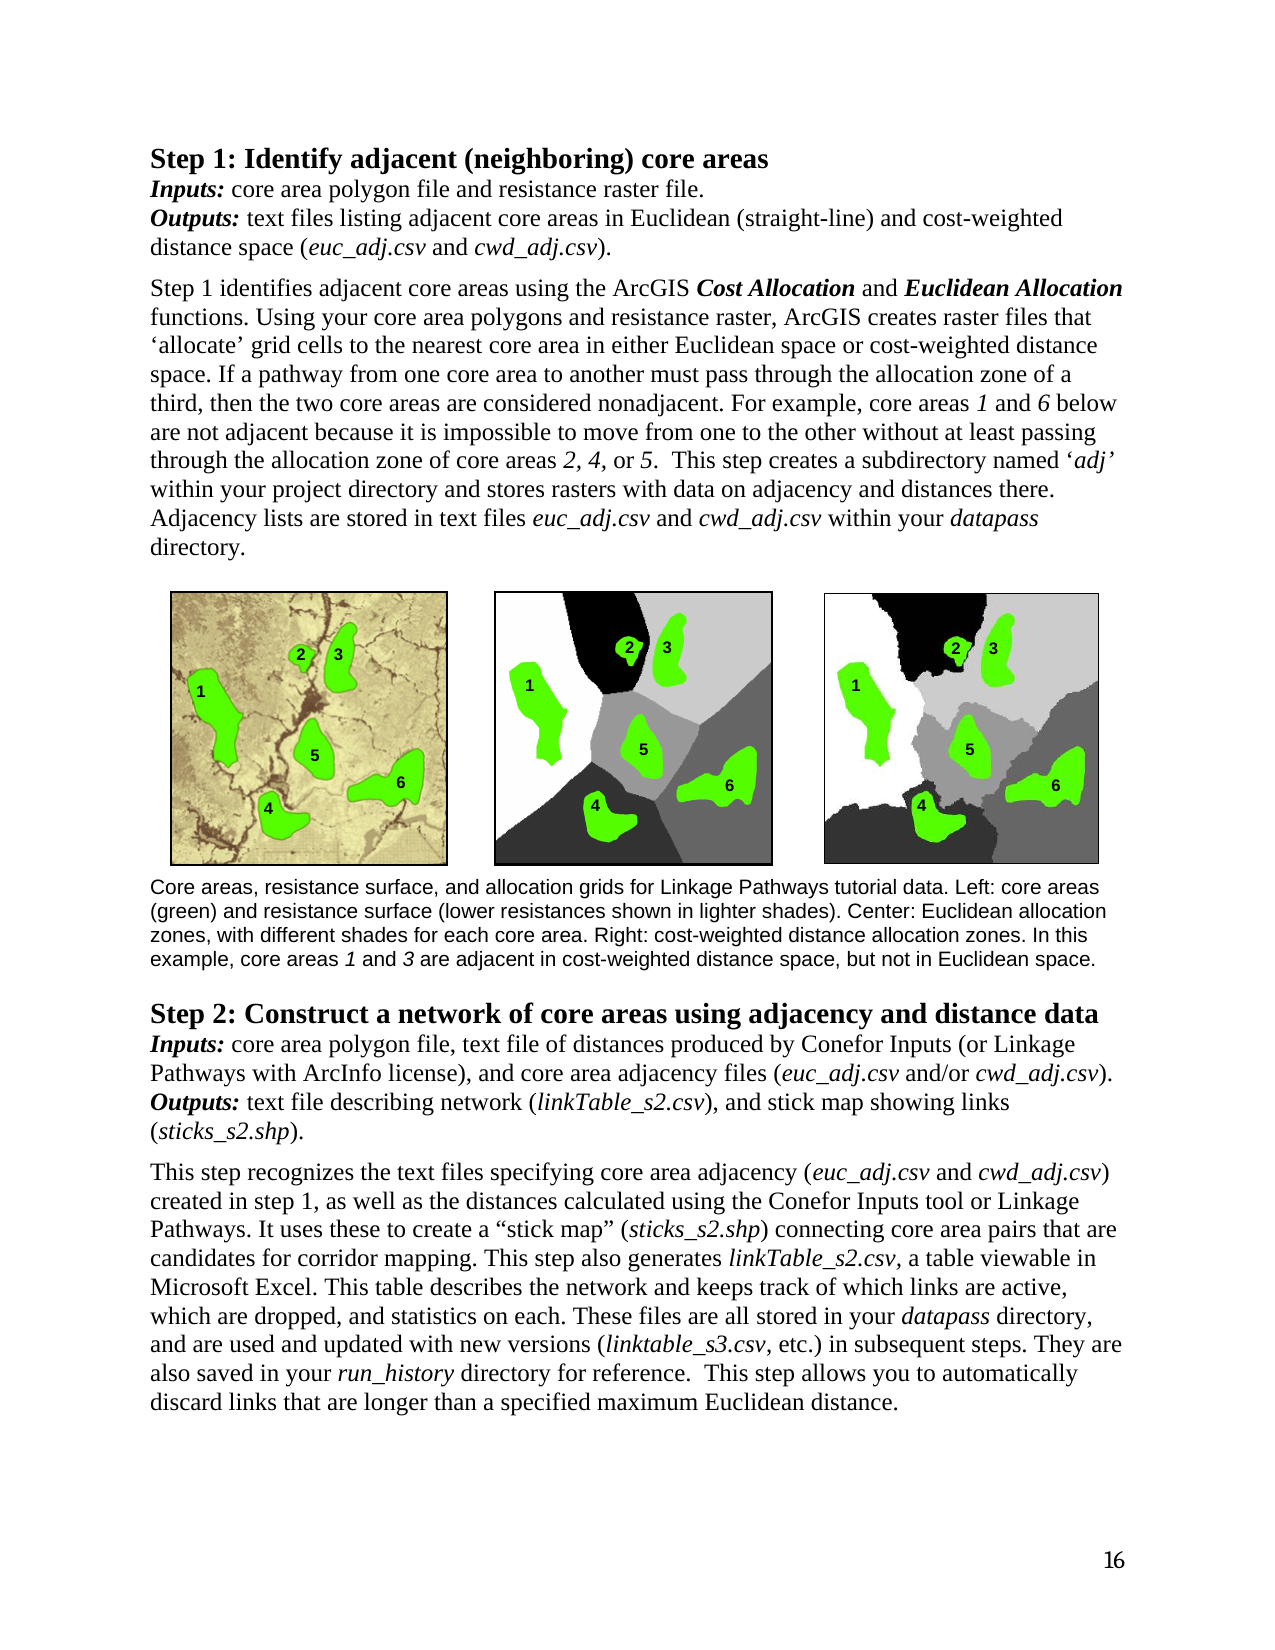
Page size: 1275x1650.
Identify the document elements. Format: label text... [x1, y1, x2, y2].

picture [825, 594, 1098, 863]
picture [168, 589, 450, 868]
text Inputs: core area polygon file, text file of distances produced by Conefor Inputs (or Linkage Pathways with ArcInfo license), and core area adjacency files (euc_adj.csv and/or cwd_adj.csv). [150, 1029, 1125, 1087]
text Outputs: text files listing adjacent core areas in Euclidean (straight-line) and cost-weighted distance space (euc_adj.csv and cwd_adj.csv). [150, 203, 1125, 261]
subtitle Step 2: Construct a network of core areas using adjacency and distance data [150, 996, 1125, 1029]
picture [496, 593, 771, 863]
text Inputs: core area polygon file and resistance raster file. [150, 174, 1125, 203]
subtitle Step 1: Identify adjacent (neighboring) core areas [150, 141, 1125, 174]
text Core areas, resistance surface, and allocation grids for Linkage Pathways tutorial data. Left: core areas (green) and resistance surface (lower resistances shown in lighter shades). Center: Euclidean allocation zones, with different shades for each core area. Right: cost-weighted distance allocation zones. In this example, core areas 1 and 3 are adjacent in cost-weighted distance space, but not in Euclidean space. [150, 875, 1125, 971]
text This step recognizes the text files specifying core area adjacency (euc_adj.csv and cwd_adj.csv) created in step 1, as well as the distances calculated using the Conefor Inputs tool or Linkage Pathways. It uses these to create a “stick map” (sticks_s2.shp) connecting core area pairs that are candidates for corridor mapping. This step also generates linkTable_s2.csv, a table viewable in Microsoft Excel. This table describes the network and keeps track of which links are active, which are dropped, and statistics on each. These files are all stored in your datapass directory, and are used and updated with new versions (linktable_s3.csv, etc.) in subsequent steps. They are also saved in your run_history directory for reference. This step allows you to automatically discard links that are longer than a specified maximum Euclidean distance. [150, 1157, 1125, 1416]
text Outputs: text file describing network (linkTable_s2.csv), and stick map showing links (sticks_s2.shp). [150, 1087, 1125, 1144]
text Step 1 identifies adjacent core areas using the ArcGIS Cost Allocation and Euclidean Allocation functions. Using your core area polygons and resistance raster, ArcGIS creates raster files that ‘allocate’ grid cells to the nearest core area in either Euclidean space or cost-weighted distance space. If a pathway from one core area to another must pass through the allocation zone of a third, then the two core areas are considered nonadjacent. For example, core areas 1 and 6 below are not adjacent because it is impossible to move from one to the other without at least passing through the allocation zone of core areas 2, 4, or 5. This step creates a subdirectory named ‘adj’ within your project directory and stores rasters with data on adjacency and distances there. Adjacency lists are stored in text files euc_adj.csv and cwd_adj.csv within your datapass directory. [150, 273, 1125, 561]
